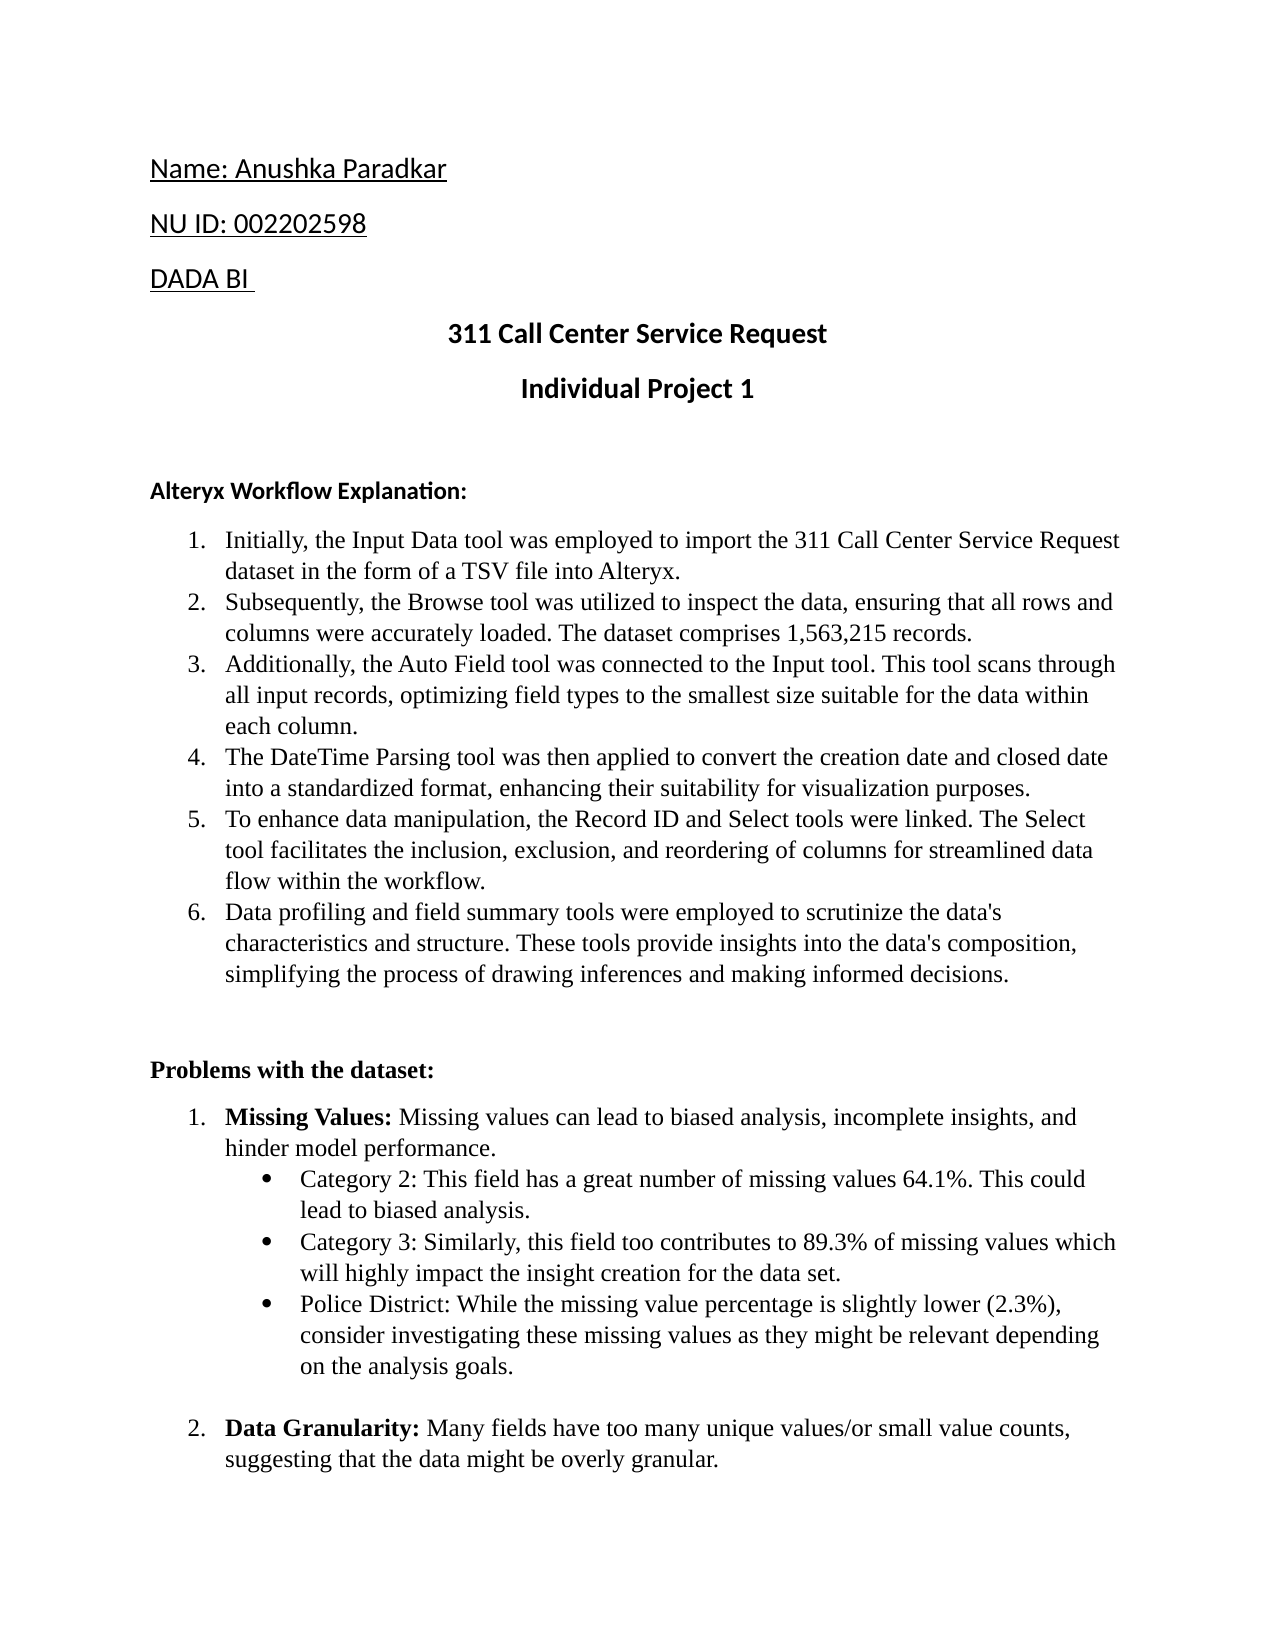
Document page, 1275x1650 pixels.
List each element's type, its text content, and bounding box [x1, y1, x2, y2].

text Individual Project 1 [150, 370, 1125, 406]
list The DateTime Parsing tool was then applied to convert the creation date and closed date into a standardized format, enhancing their suitability for visualization purposes. [187, 742, 1125, 802]
list Missing Values: Missing values can lead to biased analysis, incomplete insights, and hinder model performance. [187, 1102, 1125, 1162]
list Initially, the Input Data tool was employed to import the 311 Call Center Service Request dataset in the form of a TSV file into Alteryx. [187, 525, 1125, 584]
list To enhance data manipulation, the Record ID and Select tools were linked. The Select tool facilitates the inclusion, exclusion, and reordering of columns for streamlined data flow within the workflow. [187, 804, 1125, 895]
list Data Granularity: Many fields have too many unique values/or small value counts, suggesting that the data might be overly granular. [187, 1413, 1125, 1473]
list Category 3: Similarly, this field too contributes to 89.3% of missing values which will highly impact the insight creation for the data set. [262, 1227, 1125, 1286]
text DADA BI [150, 260, 1125, 296]
list Additionally, the Auto Field tool was connected to the Input tool. This tool scans through all input records, optimizing field types to the smallest size suitable for the data within each column. [187, 649, 1125, 740]
list Subsequently, the Browse tool was utilized to inspect the data, ensuring that all rows and columns were accurately loaded. The dataset comprises 1,563,215 records. [187, 587, 1125, 647]
text Problems with the dataset: [150, 1055, 1125, 1083]
text NU ID: 002202598 [150, 205, 1125, 241]
text Name: Anushka Paradkar [150, 150, 1125, 186]
text 311 Call Center Service Request [150, 315, 1125, 351]
list Category 2: This field has a great number of missing values 64.1%. This could lead to biased analysis. [262, 1164, 1125, 1224]
text Alteryx Workflow Explanation: [150, 475, 1125, 506]
list Data profiling and field summary tools were employed to scrutinize the data's characteristics and structure. These tools provide insights into the data's composition, simplifying the process of drawing inferences and making informed decisions. [187, 897, 1125, 988]
list Police District: While the missing value percentage is slightly lower (2.3%), consider investigating these missing values as they might be relevant depending on the analysis goals. [262, 1289, 1125, 1379]
